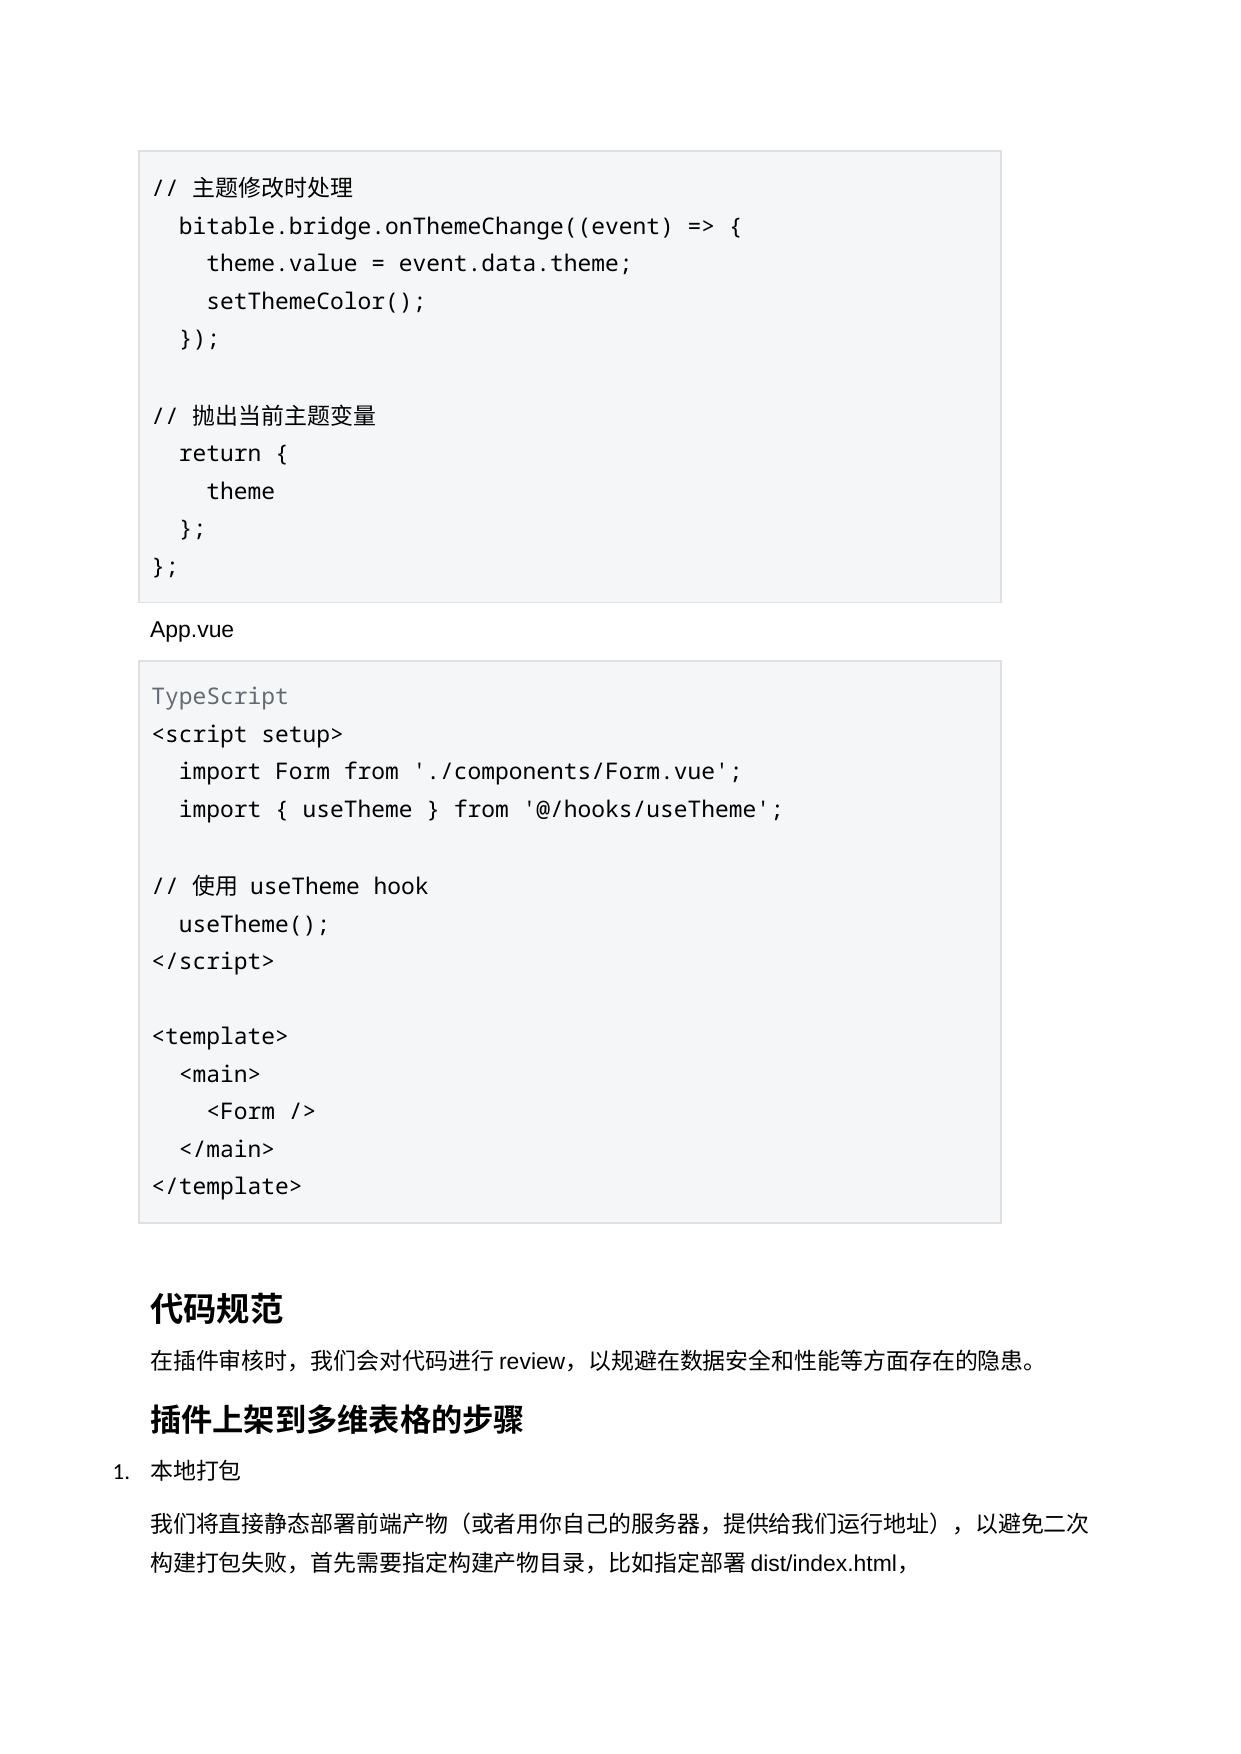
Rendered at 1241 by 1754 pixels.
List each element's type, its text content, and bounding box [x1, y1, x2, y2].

text 在插件审核时，我们会对代码进行 review，以规避在数据安全和性能等方面存在的隐患。 [150, 1343, 1090, 1376]
table_header TypeScript <script setup> import Form from './components/Form.vue'; import { useTheme } from '@/hooks/useTheme'; // 使用 useTheme hook useTheme(); </script> <template> <main> <Form /> </main> </template> [140, 662, 1000, 1222]
text App.vue [150, 616, 1090, 642]
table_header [140, 152, 1000, 602]
text 我们将直接静态部署前端产物（或者用你自己的服务器，提供给我们运行地址），以避免二次构建打包失败，首先需要指定构建产物目录，比如指定部署dist/index.html， [150, 1505, 1090, 1578]
list 本地打包 [112, 1453, 1090, 1486]
